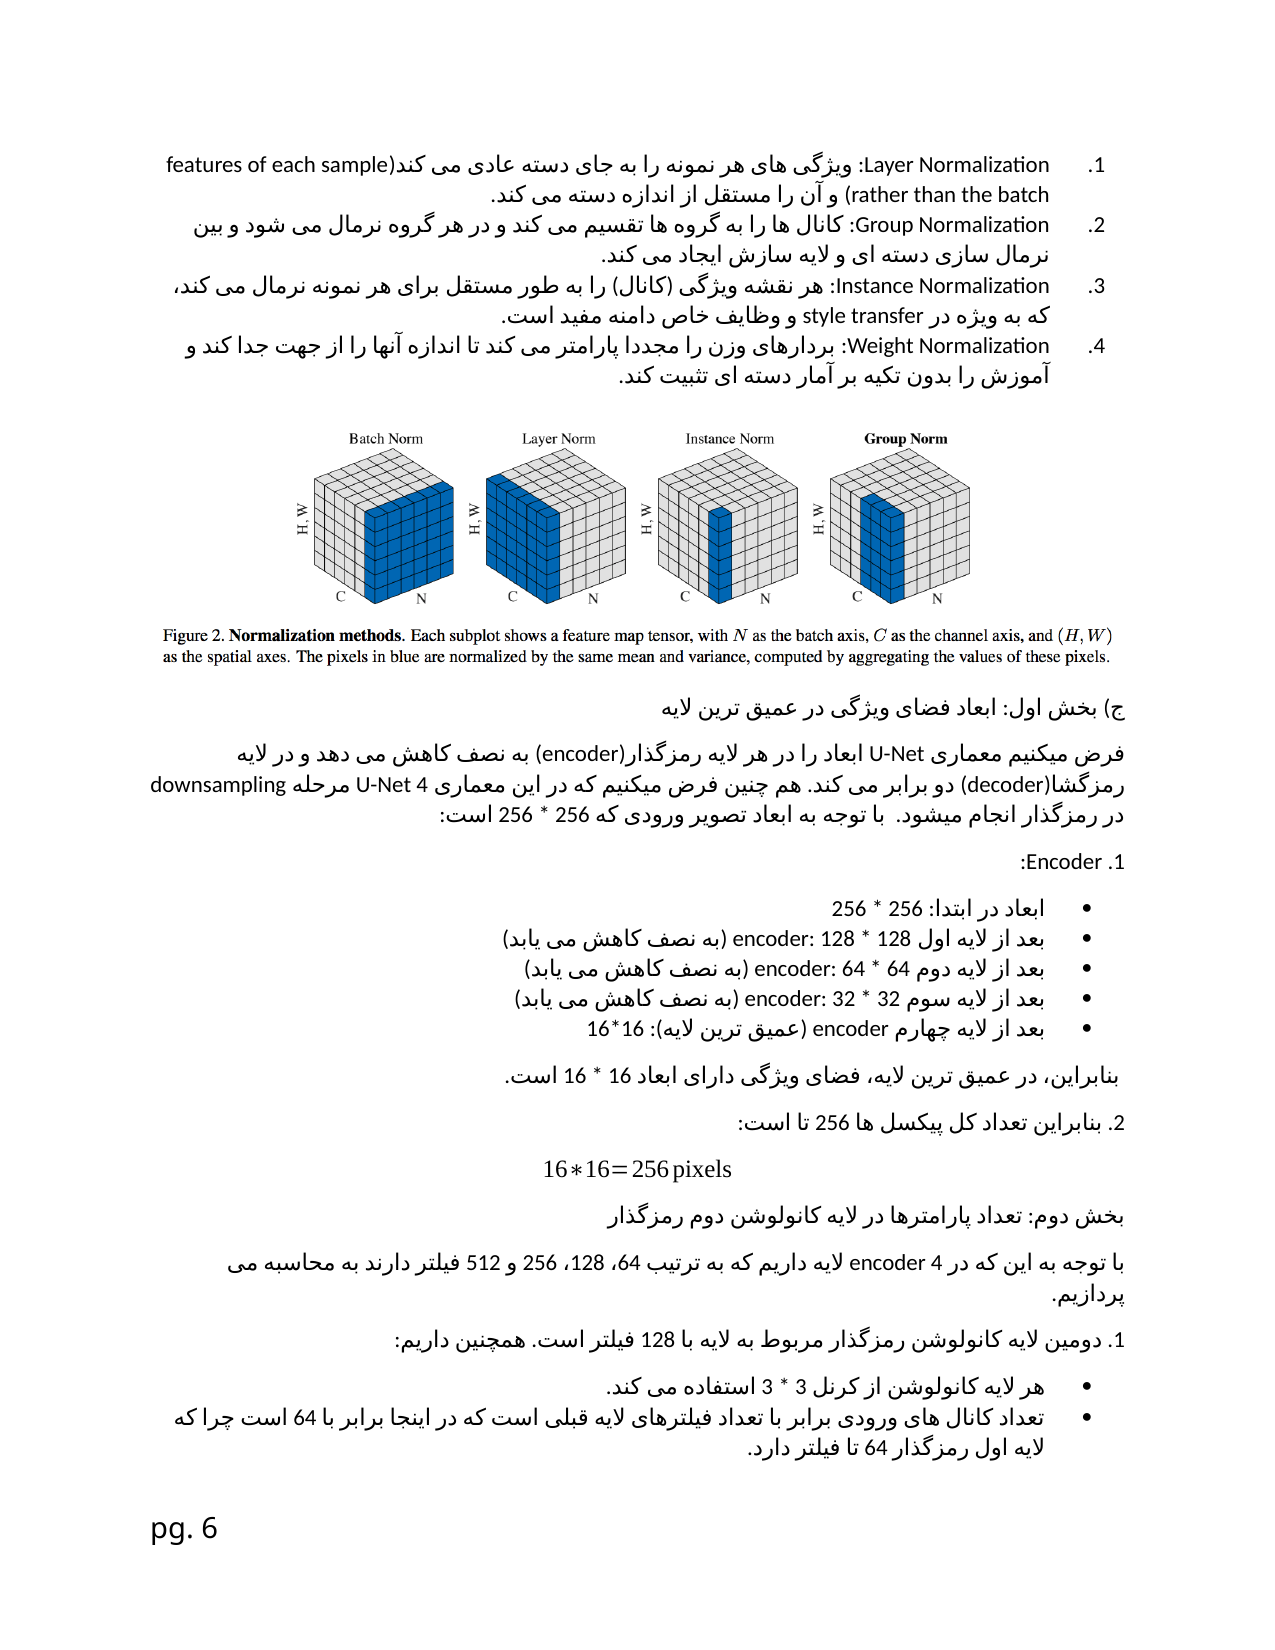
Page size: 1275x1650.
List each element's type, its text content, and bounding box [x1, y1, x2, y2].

list بعد از لایه چهارم encoder (عمیق ترین لایه): 16*16 [150, 1014, 1083, 1043]
text بنابراین، در عمیق ترین لایه، فضای ویژگی دارای ابعاد 16 * 16 است. [150, 1061, 1125, 1089]
list Instance Normalization: هر نقشه ویژگی (کانال) را به طور مستقل برای هر نمونه نرمال می کند، که به ویژه در style transfer و وظایف خاص دامنه مفید است. [150, 271, 1087, 329]
list بعد از لایه سوم encoder: 32 * 32 (به نصف کاهش می یابد) [150, 984, 1083, 1012]
text 2. بنابراین تعداد کل پیکسل ها 256 تا است: [150, 1108, 1125, 1136]
text بخش دوم: تعداد پارامترها در لایه کانولوشن دوم رمزگذار [150, 1202, 1125, 1230]
text ج) بخش اول: ابعاد فضای ویژگی در عمیق ترین لایه [150, 693, 1125, 721]
list بعد از لایه دوم encoder: 64 * 64 (به نصف کاهش می یابد) [150, 954, 1083, 982]
list Layer Normalization: ویژگی های هر نمونه را به جای دسته عادی می کند(features of each sample rather than the batch) و آن را مستقل از اندازه دسته می کند. [150, 150, 1087, 208]
text با توجه به این که در encoder 4 لایه داریم که به ترتیب 64، 128، 256 و 512 فیلتر دارند به محاسبه می پردازیم. [150, 1248, 1125, 1307]
list Group Normalization: کانال ها را به گروه ها تقسیم می کند و در هر گروه نرمال می شود و بین نرمال سازی دسته ای و لایه سازش ایجاد می کند. [150, 210, 1087, 269]
picture [150, 408, 1125, 674]
list بعد از لایه اول encoder: 128 * 128 (به نصف کاهش می یابد) [150, 924, 1083, 952]
text فرض میکنیم معماری U-Net ابعاد را در هر لایه رمزگذار(encoder) به نصف کاهش می دهد و در لایه رمزگشا(decoder) دو برابر می کند. هم چنین فرض میکنیم که در این معماری U-Net 4 مرحله downsampling در رمزگذار انجام میشود. با توجه به ابعاد تصویر ورودی که 256 * 256 است: [150, 739, 1125, 828]
text 1. Encoder: [150, 847, 1125, 875]
list ابعاد در ابتدا: 256 * 256 [150, 894, 1083, 922]
list هر لایه کانولوشن از کرنل 3 * 3 استفاده می کند. [150, 1372, 1083, 1401]
list تعداد کانال های ورودی برابر با تعداد فیلترهای لایه قبلی است که در اینجا برابر با 64 است چرا که لایه اول رمزگذار 64 تا فیلتر دارد. [150, 1403, 1083, 1461]
text 1. دومین لایه کانولوشن رمزگذار مربوط به لایه با 128 فیلتر است. همچنین داریم: [150, 1326, 1125, 1354]
list Weight Normalization: بردارهای وزن را مجددا پارامتر می کند تا اندازه آنها را از جهت جدا کند و آموزش را بدون تکیه بر آمار دسته ای تثبیت کند. [150, 331, 1087, 389]
